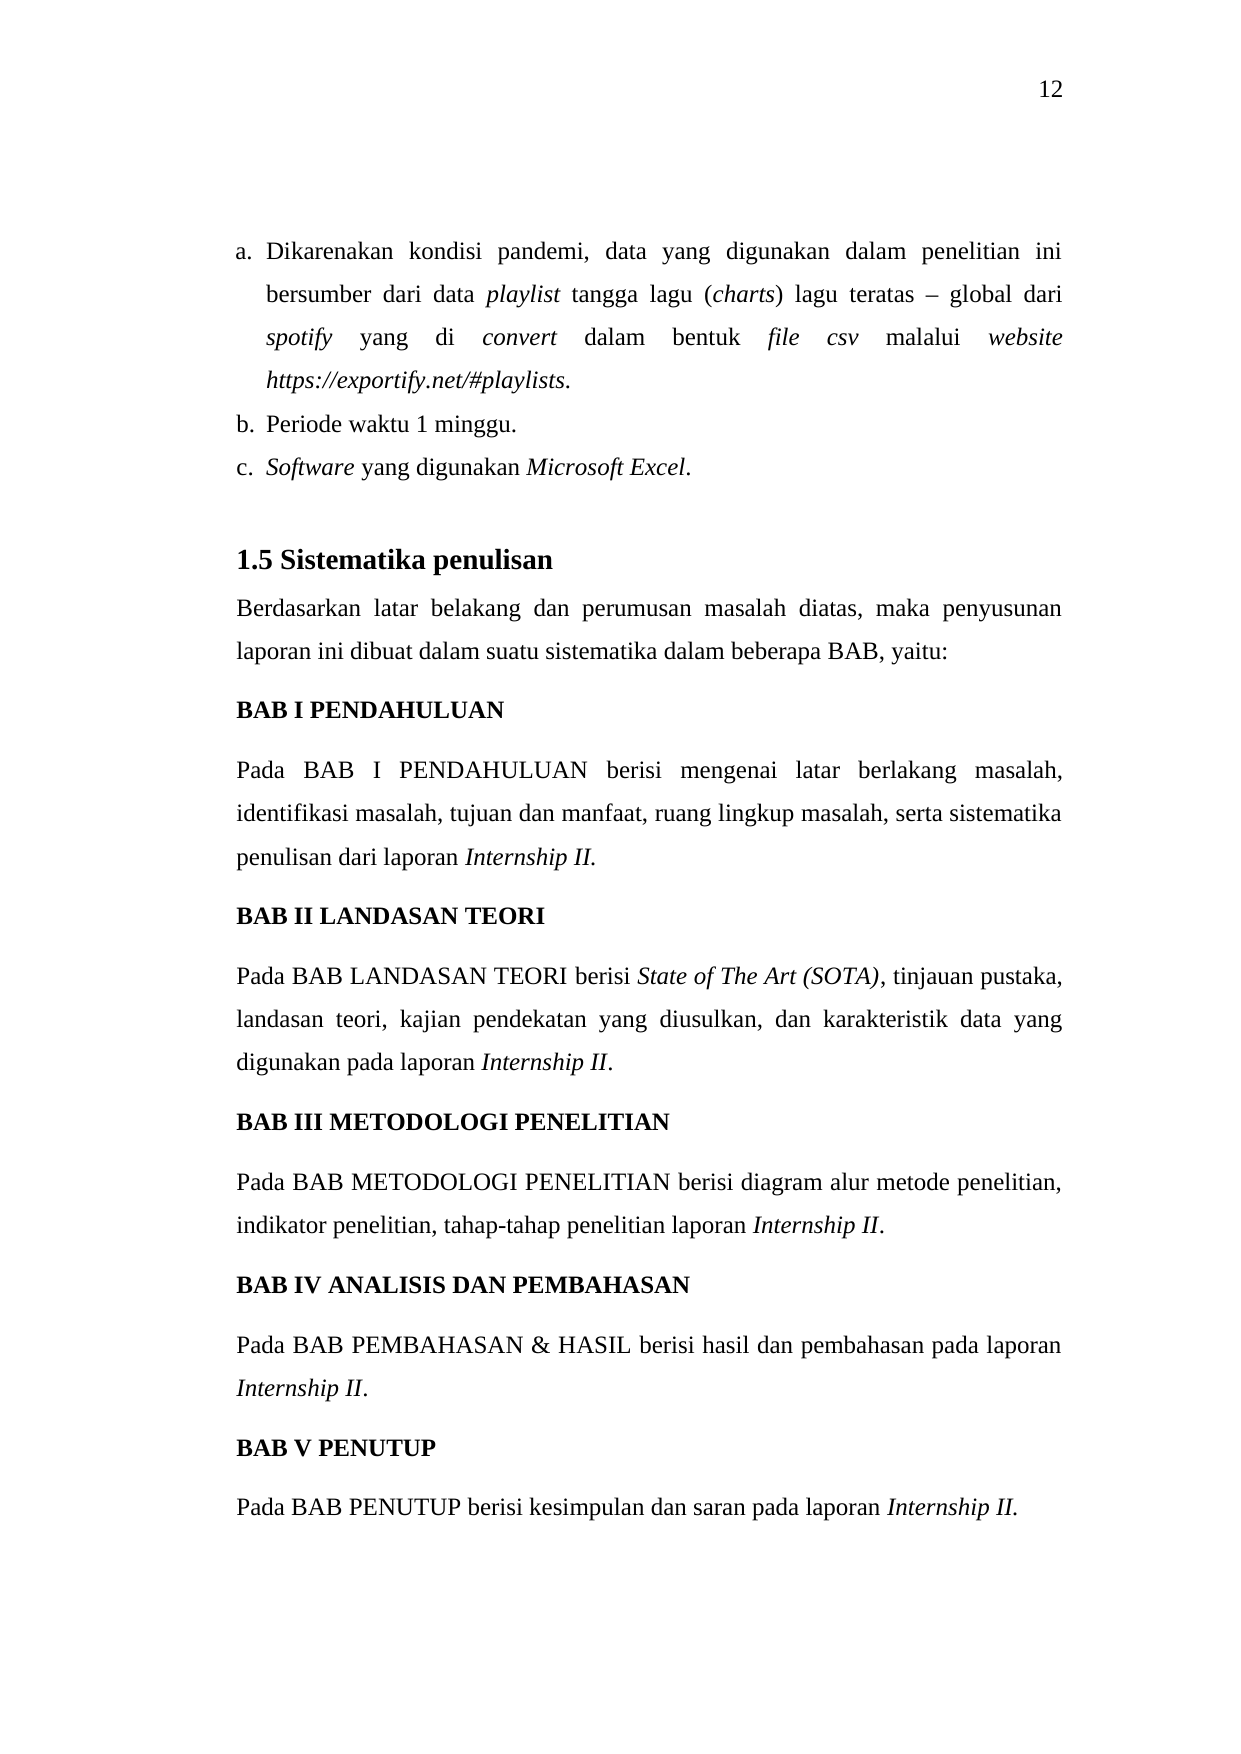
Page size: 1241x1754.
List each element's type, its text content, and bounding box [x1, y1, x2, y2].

list BAB V PENUTUP [236, 1433, 1063, 1461]
list BAB IV ANALISIS DAN PEMBAHASAN [236, 1270, 1063, 1299]
list Periode waktu 1 minggu. [236, 409, 1063, 437]
text Pada BAB METODOLOGI PENELITIAN berisi diagram alur metode penelitian, indikator penelitian, tahap-tahap penelitian laporan Internship II. [236, 1167, 1063, 1239]
text Pada BAB LANDASAN TEORI berisi State of The Art (SOTA), tinjauan pustaka, landasan teori, kajian pendekatan yang diusulkan, dan karakteristik data yang digunakan pada laporan Internship II. [236, 961, 1063, 1076]
list BAB I PENDAHULUAN [236, 696, 1063, 724]
text Berdasarkan latar belakang dan perumusan masalah diatas, maka penyusunan laporan ini dibuat dalam suatu sistematika dalam beberapa BAB, yaitu: [236, 593, 1063, 664]
text Pada BAB PENUTUP berisi kesimpulan dan saran pada laporan Internship II. [236, 1492, 1063, 1521]
list BAB II LANDASAN TEORI [236, 901, 1063, 930]
text Pada BAB I PENDAHULUAN berisi mengenai latar berlakang masalah, identifikasi masalah, tujuan dan manfaat, ruang lingkup masalah, serta sistematika penulisan dari laporan Internship II. [236, 755, 1063, 870]
text Pada BAB PEMBAHASAN & HASIL berisi hasil dan pembahasan pada laporan Internship II. [236, 1330, 1063, 1402]
list BAB III METODOLOGI PENELITIAN [236, 1107, 1063, 1136]
list Software yang digunakan Microsoft Excel. [236, 452, 1063, 481]
subtitle 1.5 Sistematika penulisan [236, 542, 1063, 576]
list Dikarenakan kondisi pandemi, data yang digunakan dalam penelitian ini bersumber dari data playlist tangga lagu (charts) lagu teratas – global dari spotify yang di convert dalam bentuk file csv malalui website https://exportify.net/#playlists. [235, 236, 1063, 394]
